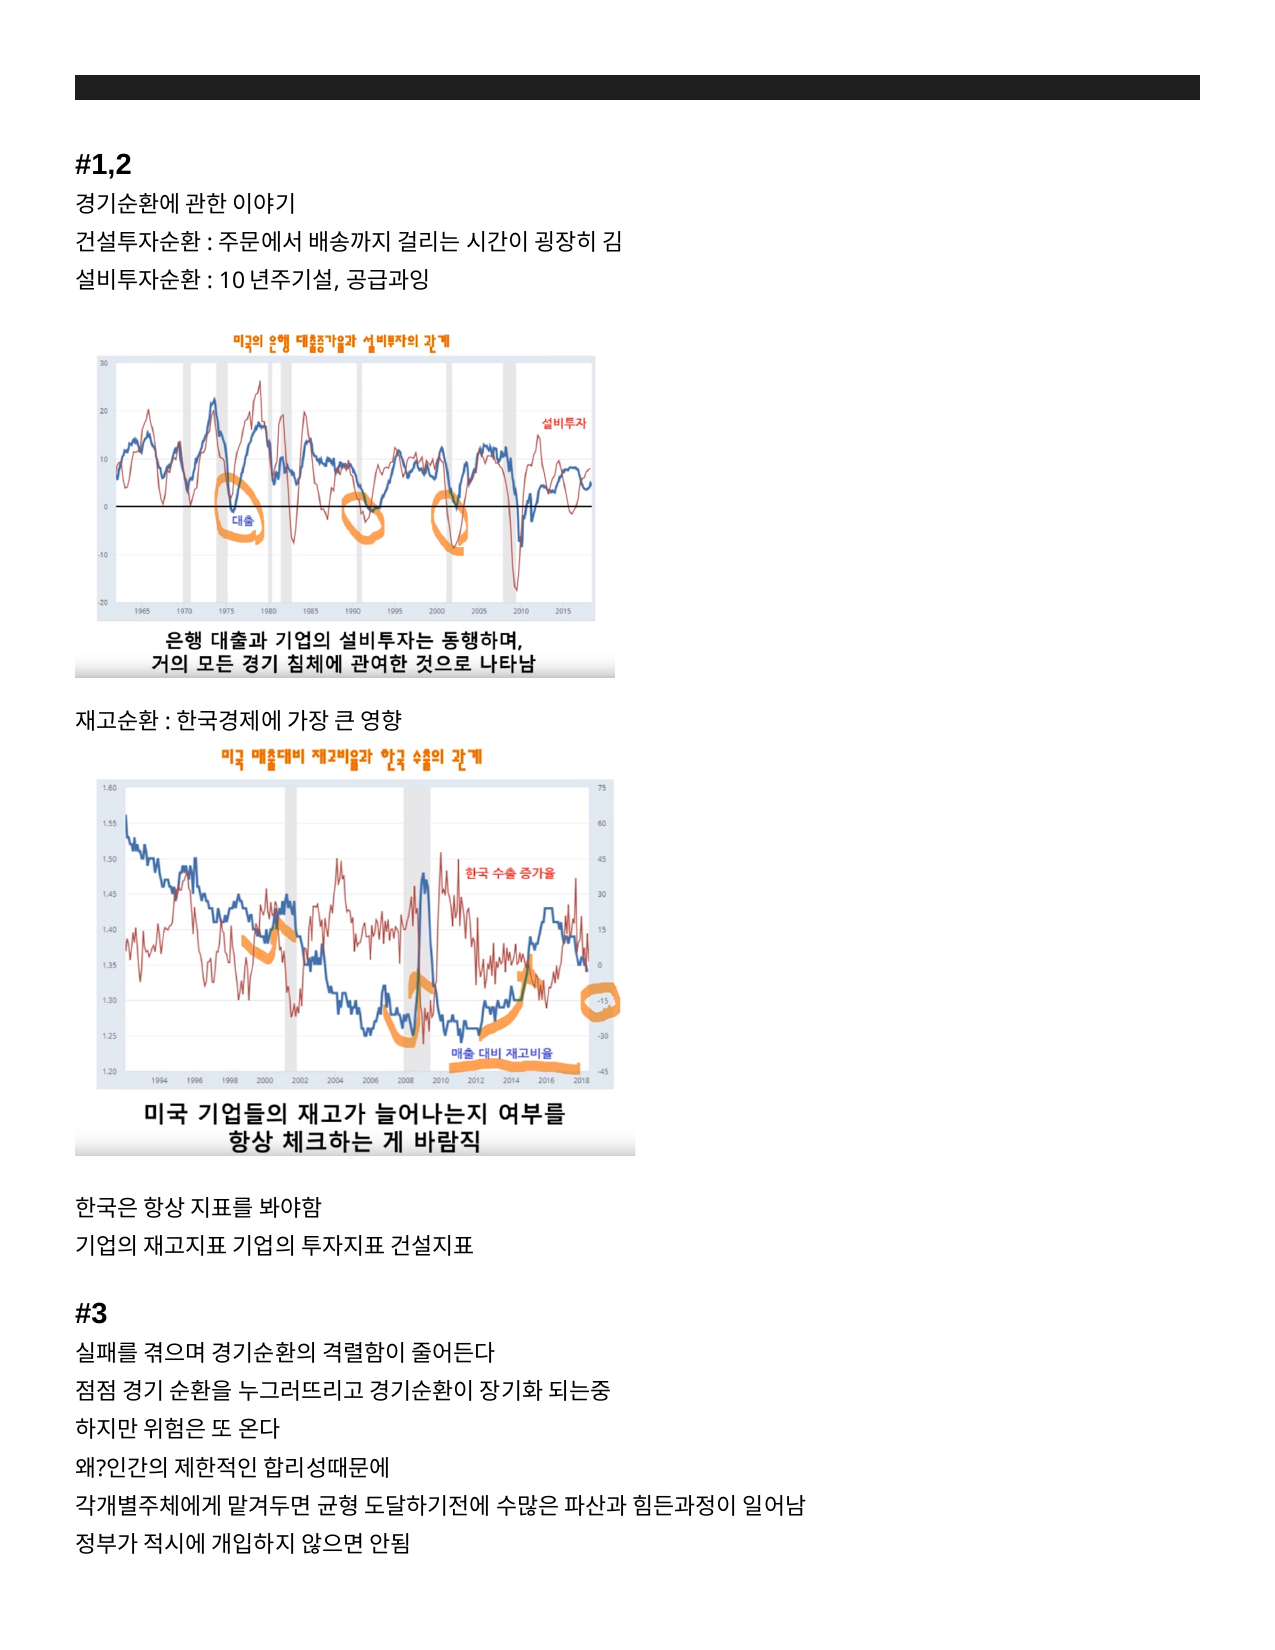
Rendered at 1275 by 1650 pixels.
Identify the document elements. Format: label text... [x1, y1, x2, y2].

text 기업의 재고지표 기업의 투자지표 건설지표 [75, 1228, 1200, 1261]
text 한국은 항상 지표를 봐야함 [75, 1190, 1200, 1223]
text #1,2 [75, 147, 1200, 181]
text 각개별주체에게 맡겨두면 균형 도달하기전에 수많은 파산과 힘든과정이 일어남 [75, 1488, 1200, 1521]
text 건설투자순환 : 주문에서 배송까지 걸리는 시간이 굉장히 김 [75, 224, 1200, 257]
text 재고순환 : 한국경제에 가장 큰 영향 [75, 703, 1200, 736]
text 설비투자순환 : 10년주기설, 공급과잉 [75, 262, 1200, 295]
text 점점 경기 순환을 누그러뜨리고 경기순환이 장기화 되는중 [75, 1373, 1200, 1406]
picture [75, 325, 615, 678]
text 정부가 적시에 개입하지 않으면 안됨 [75, 1526, 1200, 1559]
text 왜?인간의 제한적인 합리성때문에 [75, 1449, 1200, 1483]
text 하지만 위험은 또 온다 [75, 1411, 1200, 1444]
text #3 [75, 1296, 1200, 1330]
picture [75, 741, 636, 1156]
text 실패를 겪으며 경기순환의 격렬함이 줄어든다 [75, 1335, 1200, 1368]
text 경기순환에 관한 이야기 [75, 186, 1200, 219]
